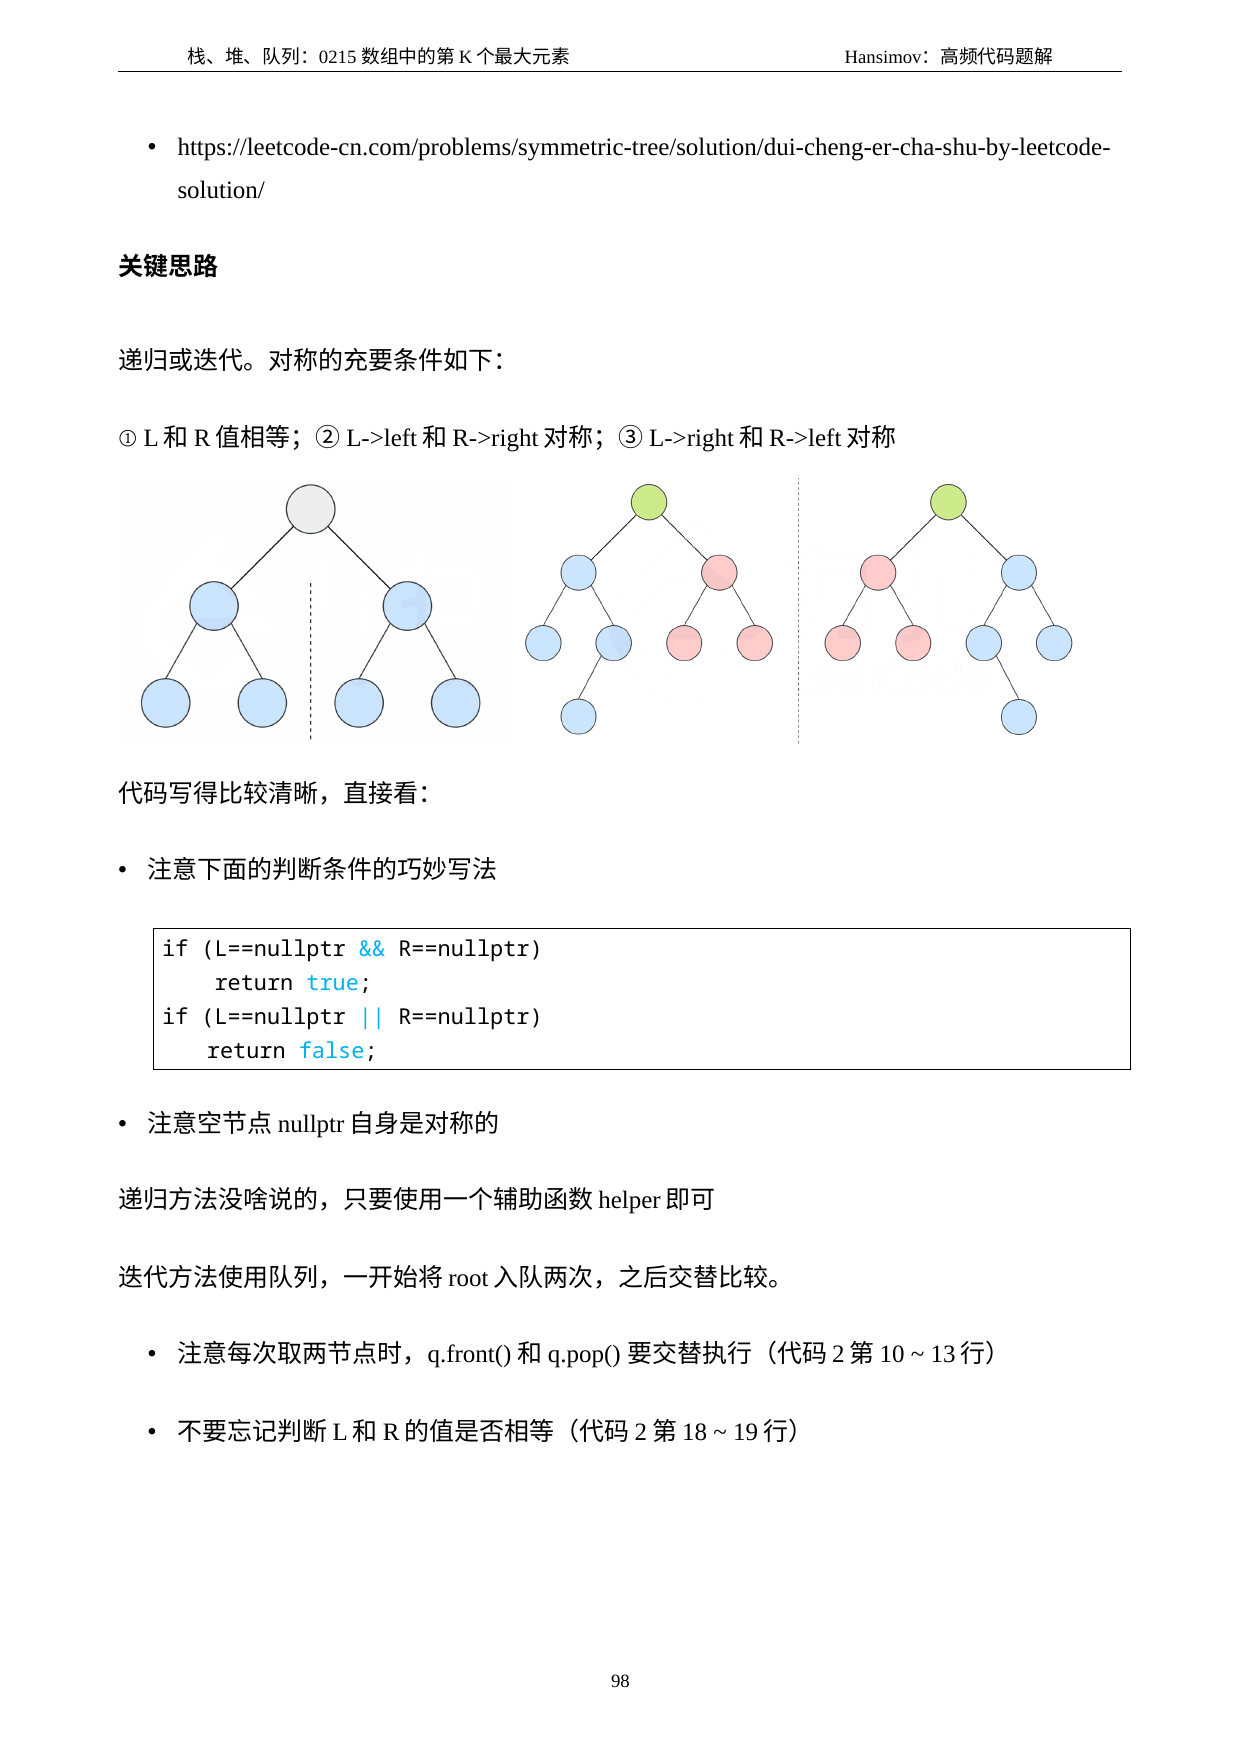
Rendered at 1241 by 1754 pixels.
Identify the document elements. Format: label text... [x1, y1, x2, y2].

text 递归方法没啥说的，只要使用一个辅助函数helper即可 [118, 1164, 1122, 1232]
list return true; [154, 962, 1130, 996]
text 迭代方法使用队列，一开始将root入队两次，之后交替比较。 [118, 1241, 1122, 1309]
list if (L==nullptr && R==nullptr) [154, 929, 1130, 962]
text 注意空节点nullptr自身是对称的 [118, 1087, 1122, 1155]
list return false; [154, 1030, 1130, 1069]
text 注意下面的判断条件的巧妙写法 [118, 834, 1122, 902]
text 代码写得比较清晰，直接看： [118, 757, 1122, 825]
picture [520, 478, 1077, 744]
text https://leetcode-cn.com/problems/symmetric-tree/solution/dui-cheng-er-cha-shu-by-leetcode-solution/ [148, 130, 1122, 206]
text 注意每次取两节点时，q.front() 和q.pop() 要交替执行（代码2第10 ~ 13行） [148, 1318, 1122, 1386]
text 不要忘记判断L和R的值是否相等（代码2第18 ~ 19行） [148, 1395, 1122, 1463]
subtitle 关键思路 [118, 230, 1097, 298]
picture [118, 478, 514, 744]
list if (L==nullptr || R==nullptr) [154, 996, 1130, 1030]
text 递归或迭代。对称的充要条件如下： [118, 324, 1122, 392]
text ① L和R值相等；② L->left和R->right对称；③ L->right和R->left对称 [118, 401, 1122, 469]
